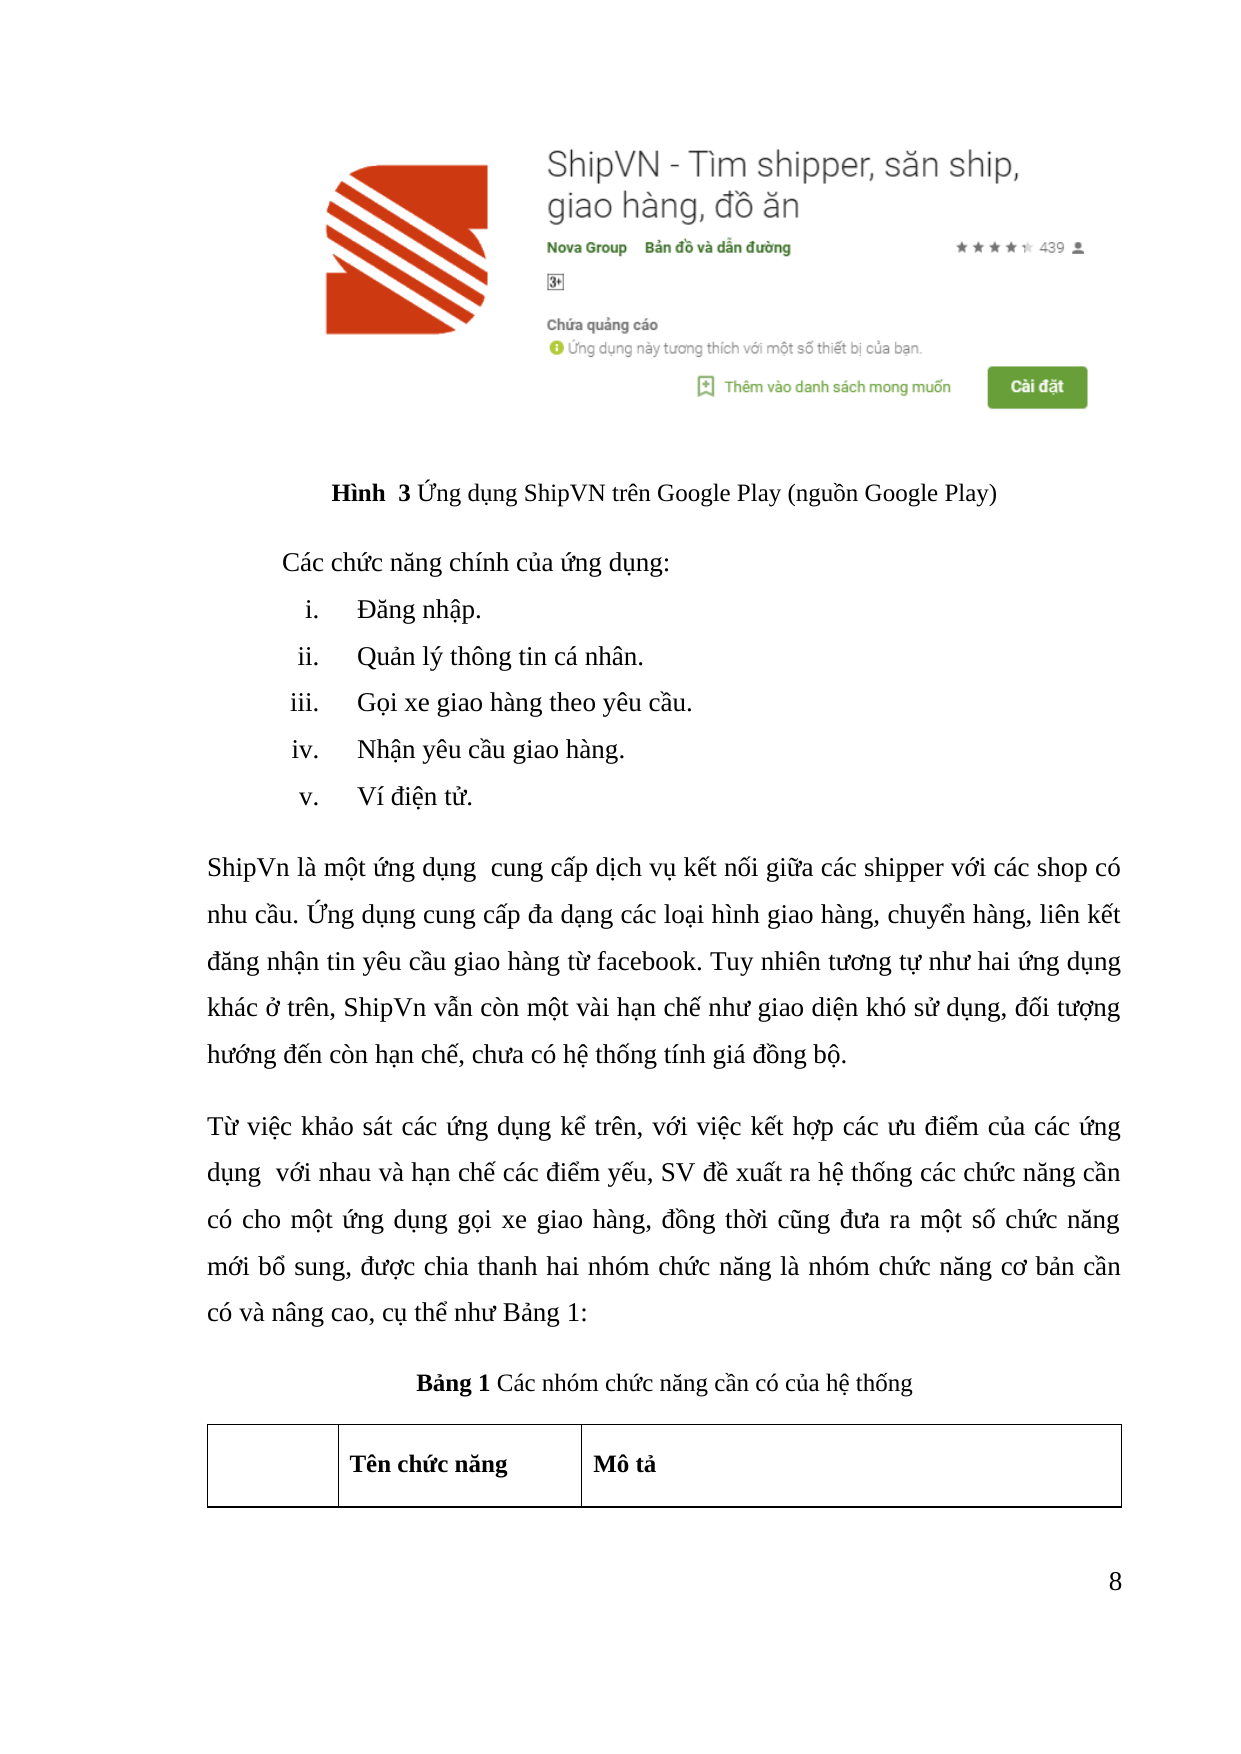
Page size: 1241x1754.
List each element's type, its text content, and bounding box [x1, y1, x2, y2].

table_header [208, 1425, 338, 1506]
table_header Mô tả [582, 1425, 1121, 1506]
list Nhận yêu cầu giao hàng. [319, 733, 1122, 764]
table_header Tên chức năng [339, 1425, 581, 1506]
list Các chức năng chính của ứng dụng: [282, 546, 1122, 577]
list Quản lý thông tin cá nhân. [319, 639, 1122, 671]
list Đăng nhập. [319, 593, 1122, 624]
list Ví điện tử. [319, 779, 1122, 811]
text Bảng 1 Các nhóm chức năng cần có của hệ thống [207, 1368, 1122, 1397]
text Hình 3 Ứng dụng ShipVN trên Google Play (nguồn Google Play) [207, 478, 1122, 507]
list Gọi xe giao hàng theo yêu cầu. [319, 686, 1122, 717]
text Từ việc khảo sát các ứng dụng kể trên, với việc kết hợp các ưu điểm của các ứng dụng với nhau và hạn chế các điểm yếu, SV đề xuất ra hệ thống các chức năng cần có cho một ứng dụng gọi xe giao hàng, đồng thời cũng đưa ra một số chức năng mới bổ sung, được chia thanh hai nhóm chức năng là nhóm chức năng cơ bản cần có và nâng cao, cụ thể như Bảng 1: [207, 1109, 1122, 1327]
text ShipVn là một ứng dụng cung cấp dịch vụ kết nối giữa các shipper với các shop có nhu cầu. Ứng dụng cung cấp đa dạng các loại hình giao hàng, chuyển hàng, liên kết đăng nhận tin yêu cầu giao hàng từ facebook. Tuy nhiên tương tự như hai ứng dụng khác ở trên, ShipVn vẫn còn một vài hạn chế như giao diện khó sử dụng, đối tượng hướng đến còn hạn chế, chưa có hệ thống tính giá đồng bộ. [207, 851, 1122, 1069]
picture [281, 118, 1124, 438]
